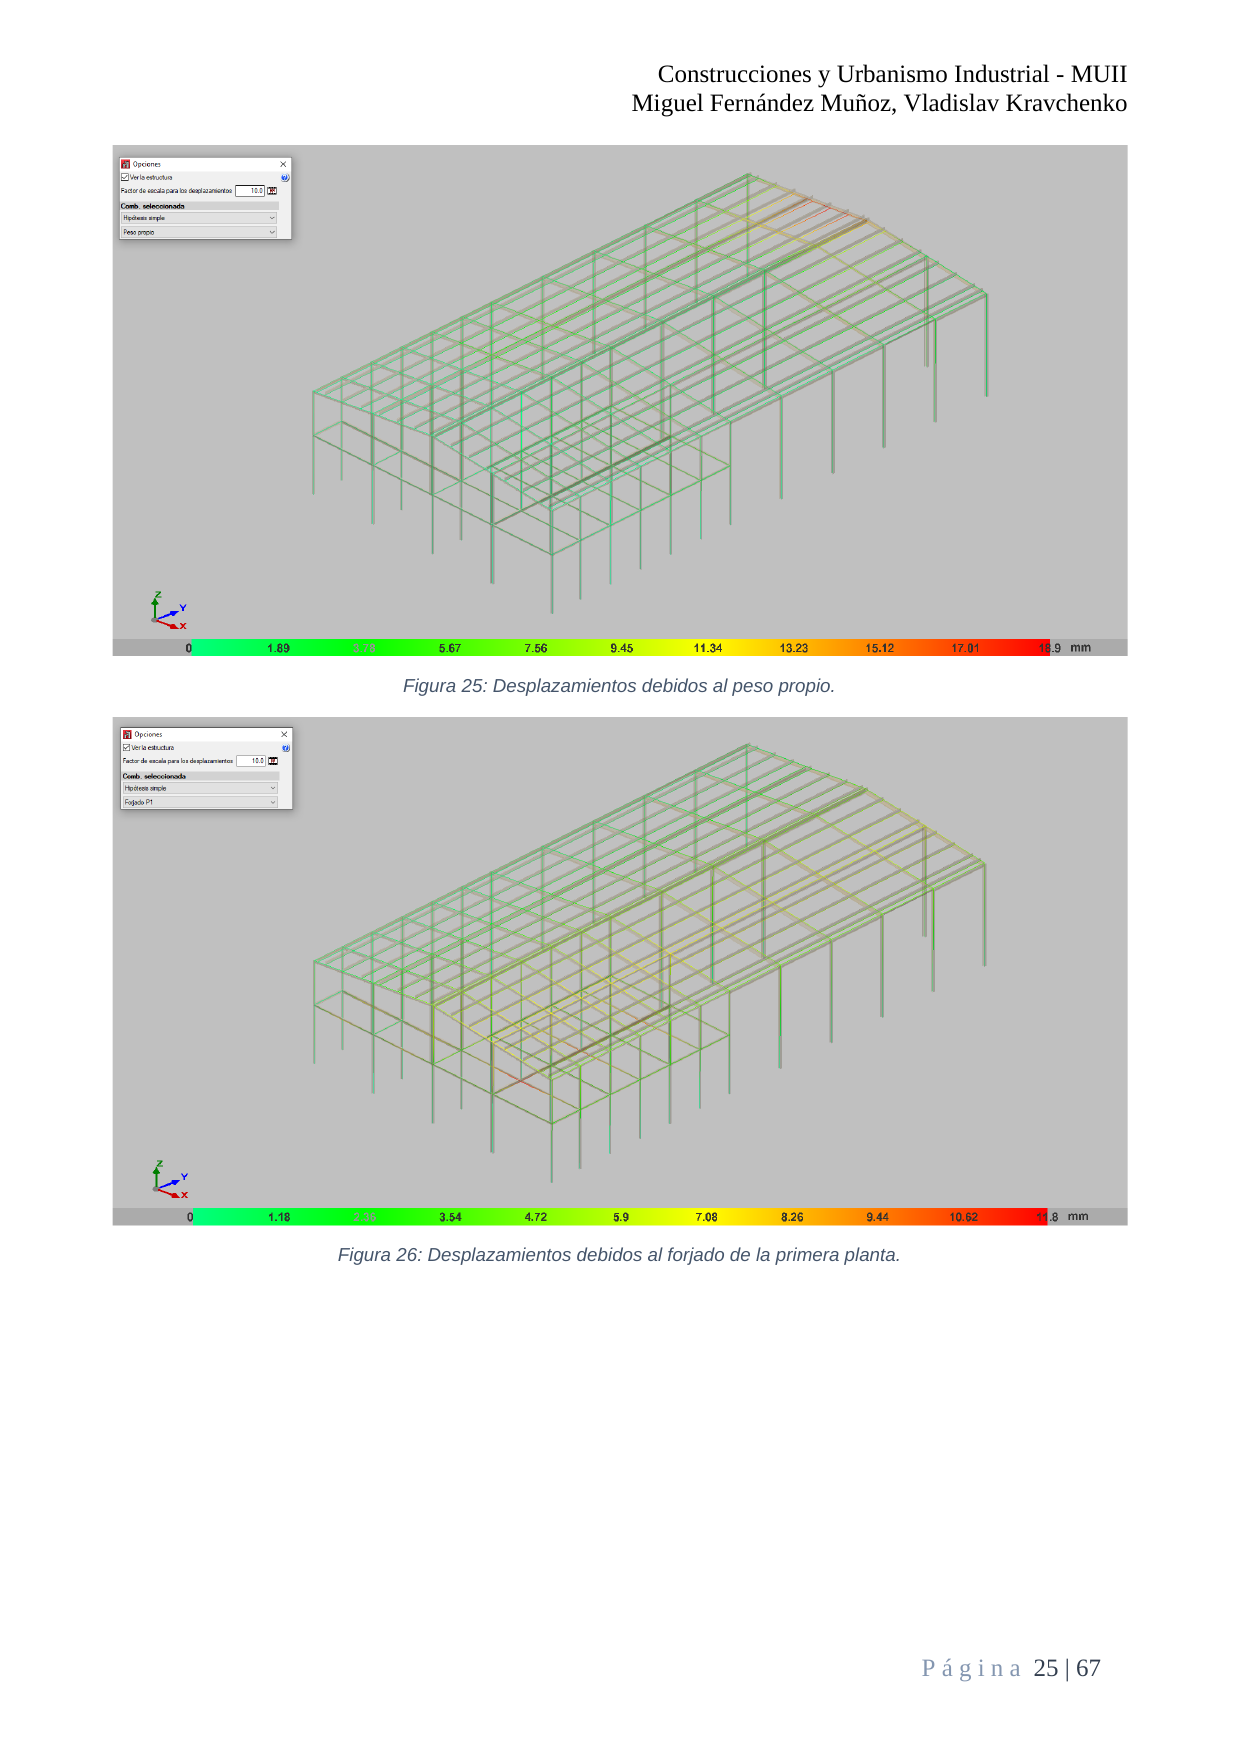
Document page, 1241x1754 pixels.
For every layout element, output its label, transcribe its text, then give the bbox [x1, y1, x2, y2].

picture [112, 717, 1128, 1226]
text Figura 26: Desplazamientos debidos al forjado de la primera planta. [112, 1244, 1128, 1266]
picture [112, 145, 1128, 656]
text Figura 25: Desplazamientos debidos al peso propio. [112, 675, 1128, 696]
